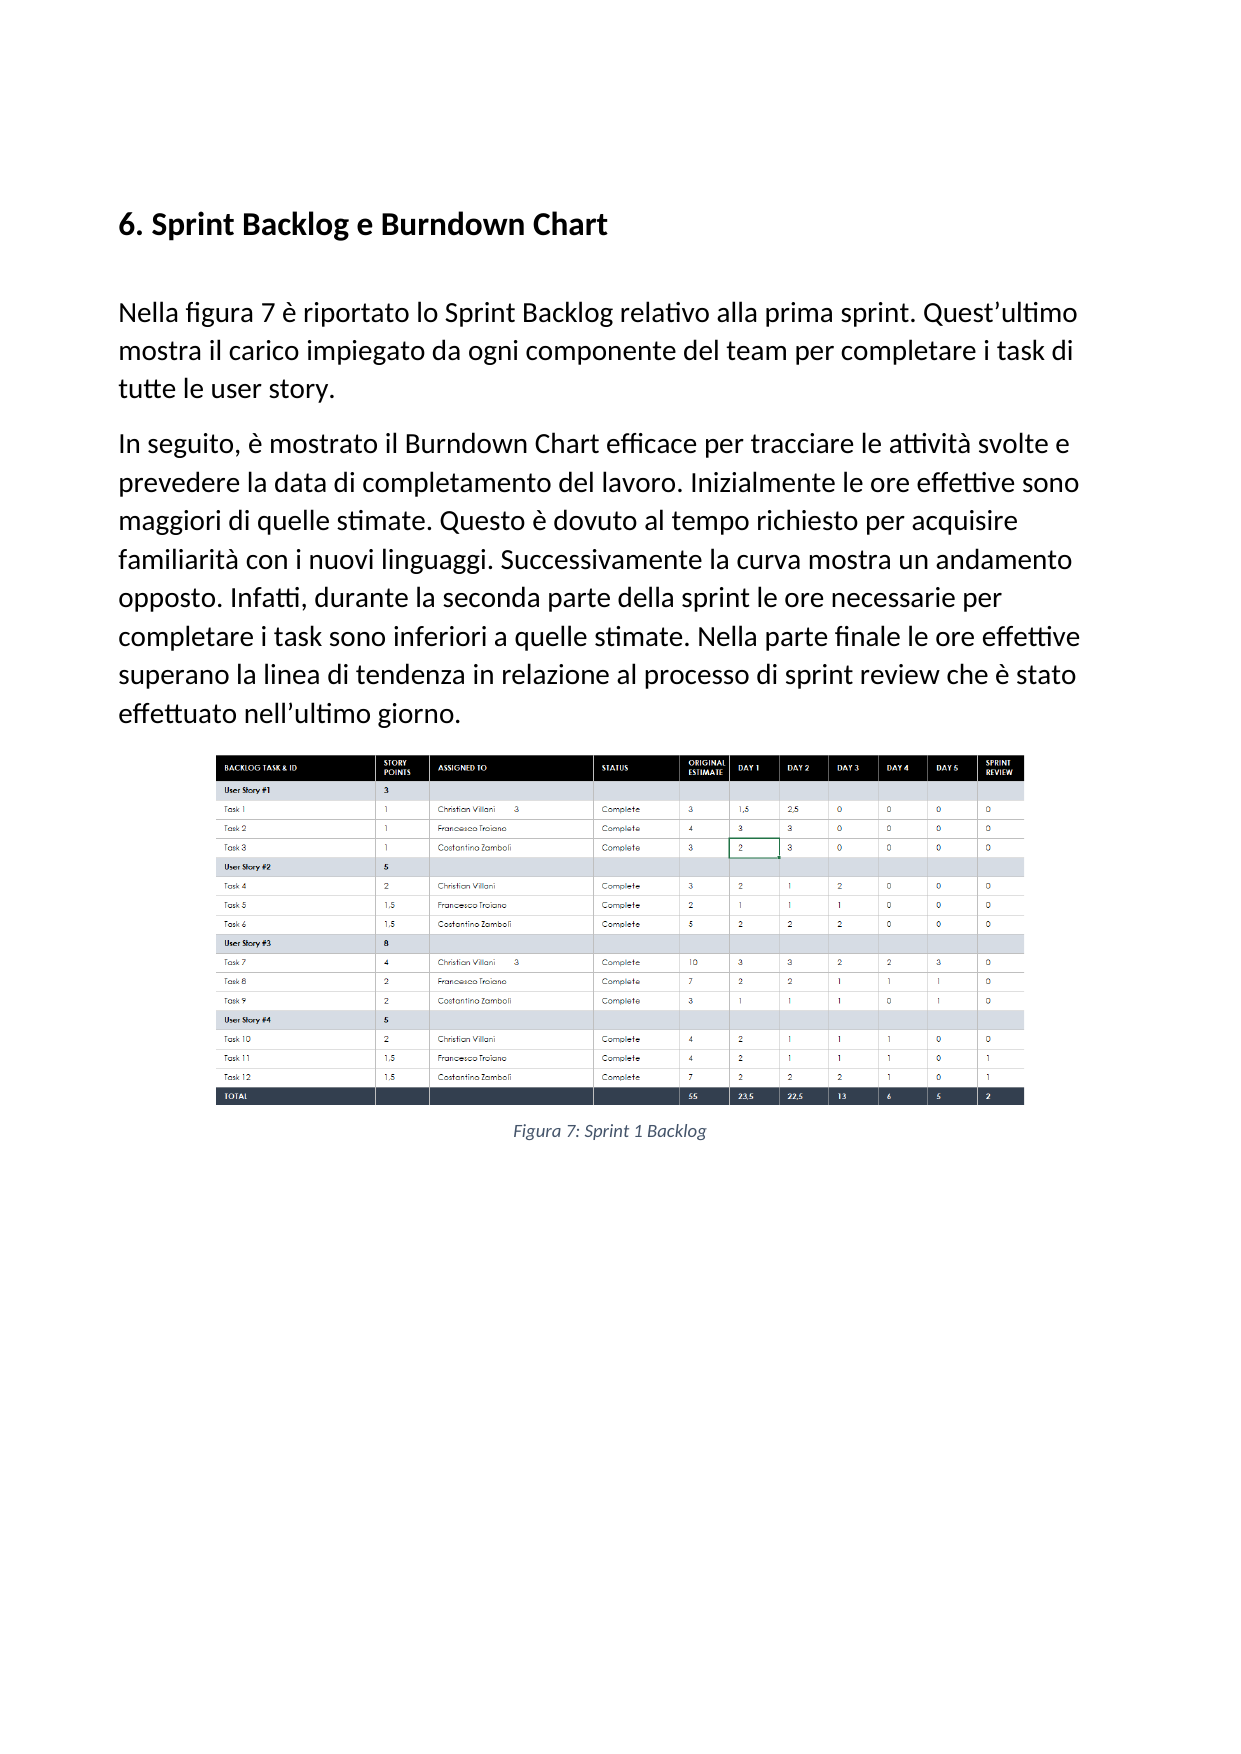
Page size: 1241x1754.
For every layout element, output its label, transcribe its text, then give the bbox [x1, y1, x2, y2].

subtitle 6. Sprint Backlog e Burndown Chart [118, 203, 1122, 243]
text In seguito, è mostrato il Burndown Chart efficace per tracciare le attività svolte e prevedere la data di completamento del lavoro. Inizialmente le ore effettive sono maggiori di quelle stimate. Questo è dovuto al tempo richiesto per acquisire familiarità con i nuovi linguaggi. Successivamente la curva mostra un andamento opposto. Infatti, durante la seconda parte della sprint le ore necessarie per completare i task sono inferiori a quelle stimate. Nella parte finale le ore effettive superano la linea di tendenza in relazione al processo di sprint review che è stato effettuato nell’ultimo giorno. [118, 426, 1122, 730]
text Nella figura 7 è riportato lo Sprint Backlog relativo alla prima sprint. Quest’ultimo mostra il carico impiegato da ogni componente del team per completare i task di tutte le user story. [118, 294, 1122, 406]
picture [216, 755, 1025, 1105]
